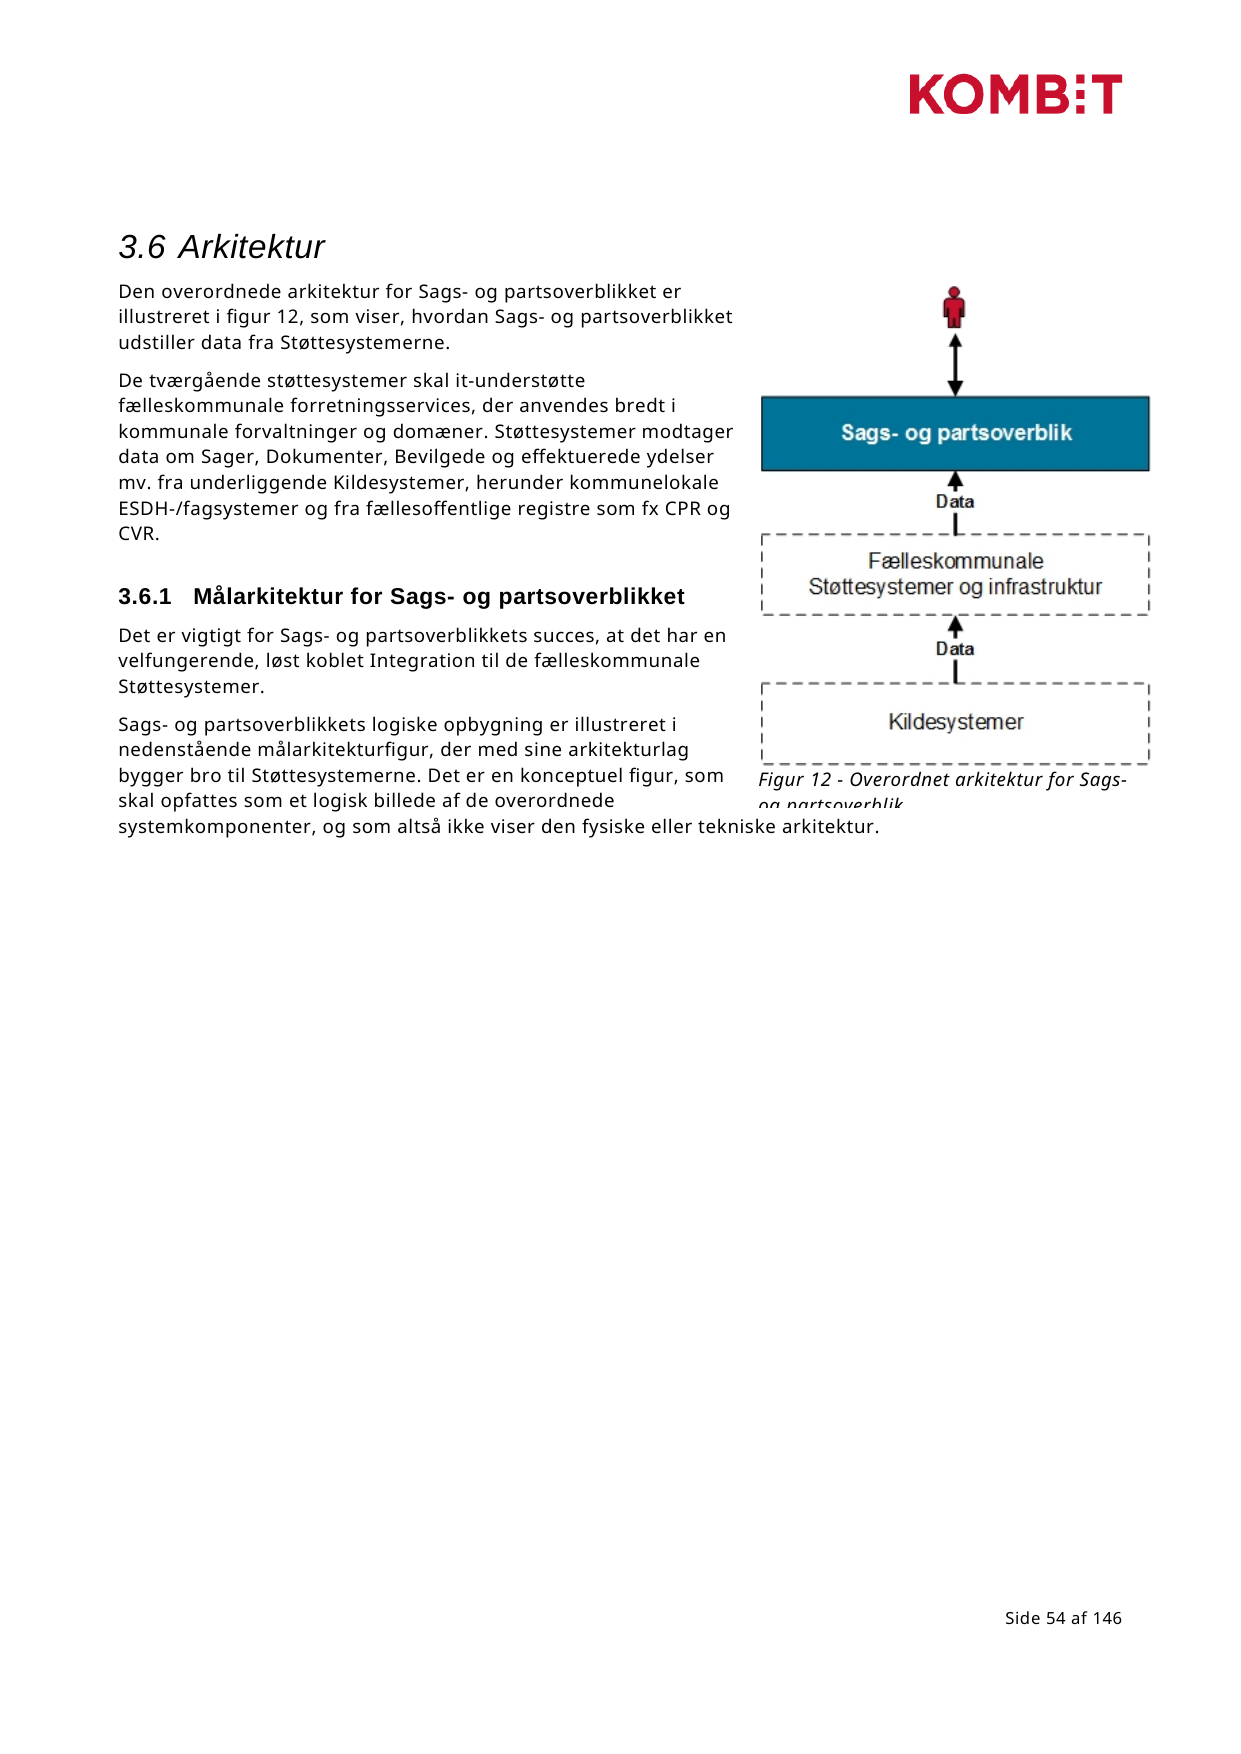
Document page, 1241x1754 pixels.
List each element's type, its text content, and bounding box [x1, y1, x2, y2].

picture [910, 73, 1123, 114]
picture [760, 285, 1151, 766]
text Den overordnede arkitektur for Sags- og partsoverblikket er illustreret i figur 12, som viser, hvordan Sags- og partsoverblikket udstiller data fra Støttesystemerne. [118, 278, 1122, 355]
text De tværgående støttesystemer skal it-understøtte fælleskommunale forretningsservices, der anvendes bredt i kommunale forvaltninger og domæner. Støttesystemer modtager data om Sager, Dokumenter, Bevilgede og effektuerede ydelser mv. fra underliggende Kildesystemer, herunder kommunelokale ESDH-/fagsystemer og fra fællesoffentlige registre som fx CPR og CVR. [118, 367, 760, 546]
subtitle Arkitektur [118, 227, 1122, 266]
subtitle Målarkitektur for Sags- og partsoverblikket [118, 583, 760, 610]
text Det er vigtigt for Sags- og partsoverblikkets succes, at det har en velfungerende, løst koblet Integration til de fælleskommunale Støttesystemer. [118, 622, 760, 699]
text Sags- og partsoverblikkets logiske opbygning er illustreret i nedenstående målarkitekturfigur, der med sine arkitekturlag bygger bro til Støttesystemerne. Det er en konceptuel figur, som skal opfattes som et logisk billede af de overordnede systemkomponenter, og som altså ikke viser den fysiske eller tekniske arkitektur. [118, 711, 1122, 839]
